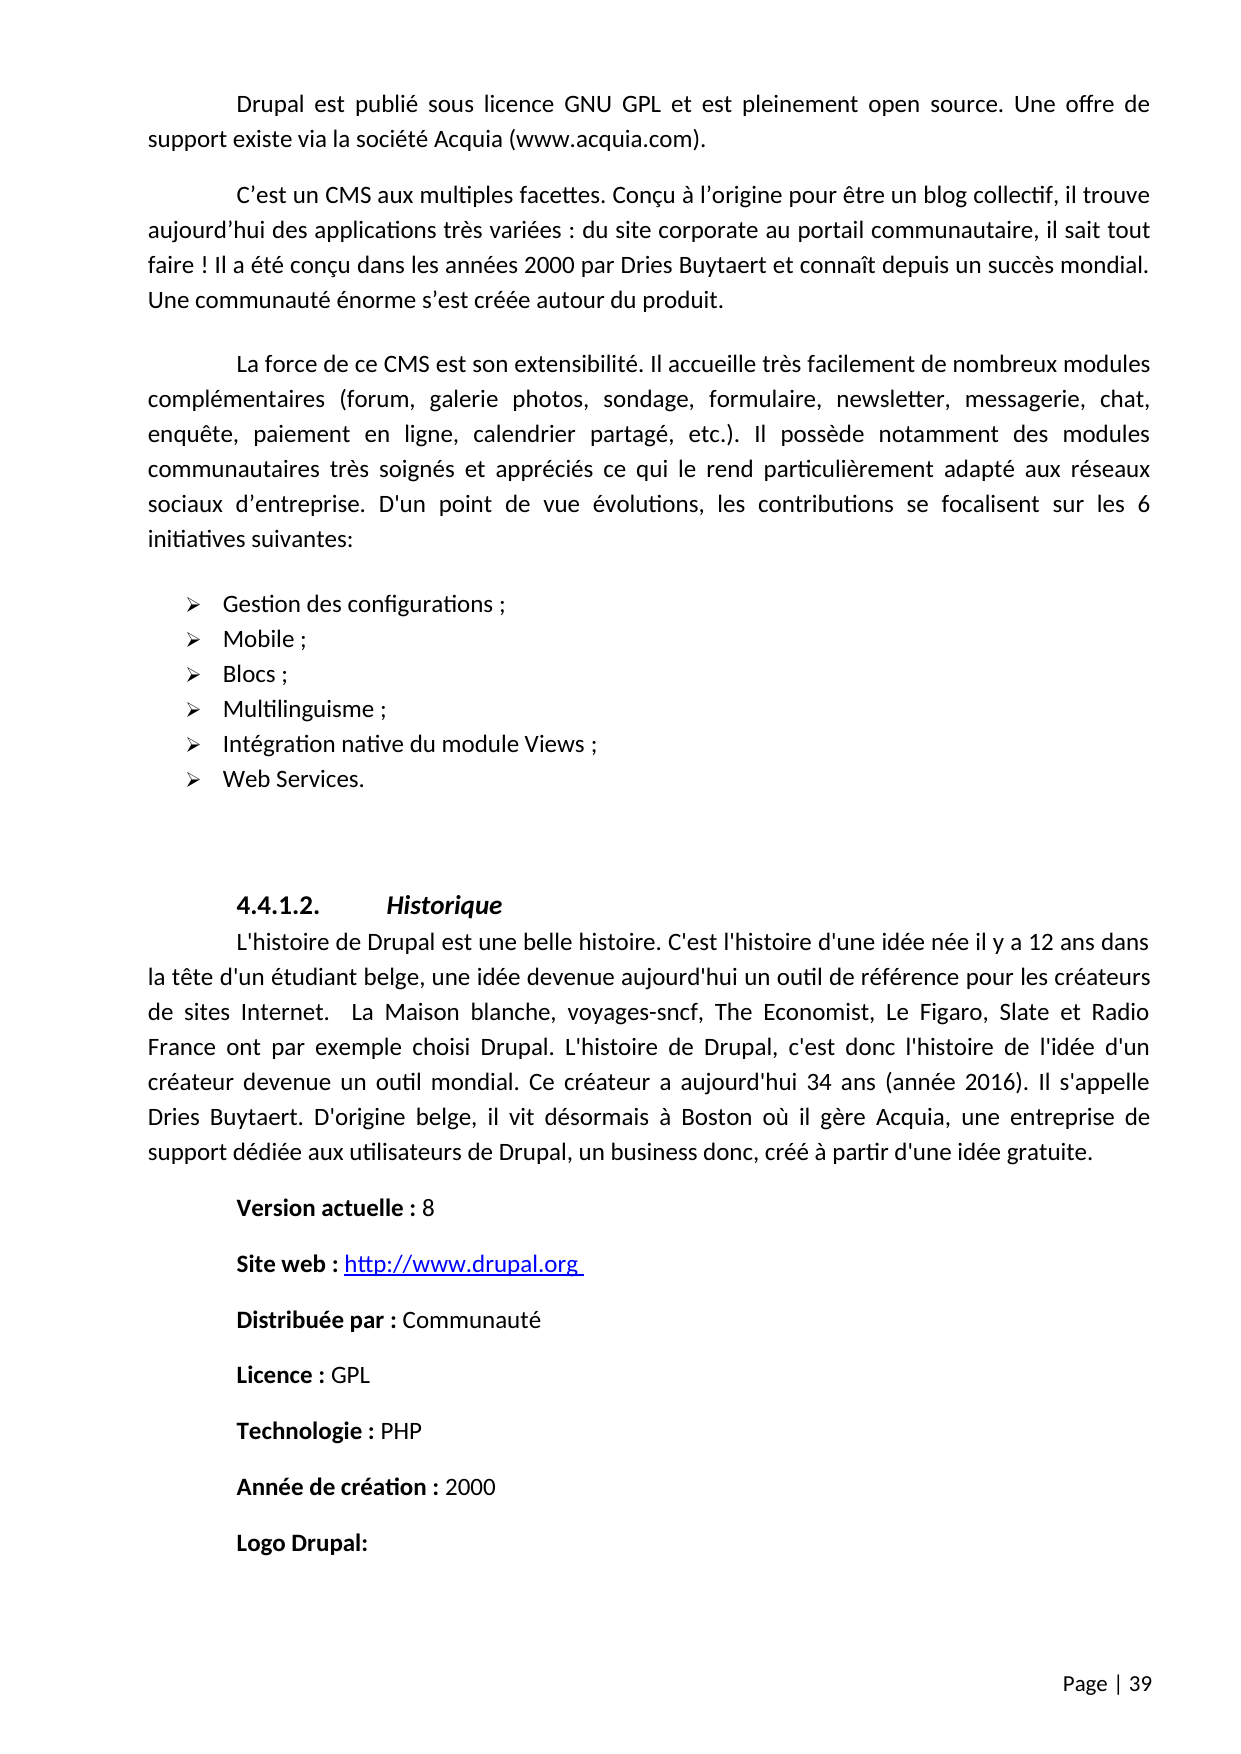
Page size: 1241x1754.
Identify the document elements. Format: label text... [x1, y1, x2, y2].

list Web Services. [185, 763, 1152, 793]
text Année de création : 2000 [148, 1471, 1152, 1502]
text L'histoire de Drupal est une belle histoire. C'est l'histoire d'une idée née il y a 12 ans dans la tête d'un étudiant belge, une idée devenue aujourd'hui un outil de référence pour les créateurs de sites Internet. La Maison blanche, voyages-sncf, The Economist, Le Figaro, Slate et Radio France ont par exemple choisi Drupal. L'histoire de Drupal, c'est donc l'histoire de l'idée d'un créateur devenue un outil mondial. Ce créateur a aujourd'hui 34 ans (année 2016). Il s'appelle Dries Buytaert. D'origine belge, il vit désormais à Boston où il gère Acquia, une entreprise de support dédiée aux utilisateurs de Drupal, un business donc, créé à partir d'une idée gratuite. [148, 926, 1152, 1167]
list Mobile ; [185, 623, 1152, 653]
text La force de ce CMS est son extensibilité. Il accueille très facilement de nombreux modules complémentaires (forum, galerie photos, sondage, formulaire, newsletter, messagerie, chat, enquête, paiement en ligne, calendrier partagé, etc.). Il possède notamment des modules communautaires très soignés et appréciés ce qui le rend particulièrement adapté aux réseaux sociaux d’entreprise. D'un point de vue évolutions, les contributions se focalisent sur les 6 initiatives suivantes: [148, 349, 1152, 554]
subtitle Historique [236, 888, 1152, 921]
list Multilinguisme ; [185, 693, 1152, 723]
text Version actuelle : 8 [148, 1192, 1152, 1223]
text Distribuée par : Communauté [148, 1304, 1152, 1334]
text Logo Drupal: [148, 1527, 1152, 1558]
list Intégration native du module Views ; [185, 728, 1152, 758]
text Site web : http://www.drupal.org [148, 1248, 1152, 1278]
text Licence : GPL [148, 1359, 1152, 1390]
text C’est un CMS aux multiples facettes. Conçu à l’origine pour être un blog collectif, il trouve aujourd’hui des applications très variées : du site corporate au portail communautaire, il sait tout faire ! Il a été conçu dans les années 2000 par Dries Buytaert et connaît depuis un succès mondial. Une communauté énorme s’est créée autour du produit. [148, 179, 1152, 315]
list Gestion des configurations ; [185, 588, 1152, 618]
text Drupal est publié sous licence GNU GPL et est pleinement open source. Une offre de support existe via la société Acquia (www.acquia.com). [148, 89, 1152, 154]
text Technologie : PHP [148, 1415, 1152, 1446]
list Blocs ; [185, 658, 1152, 688]
